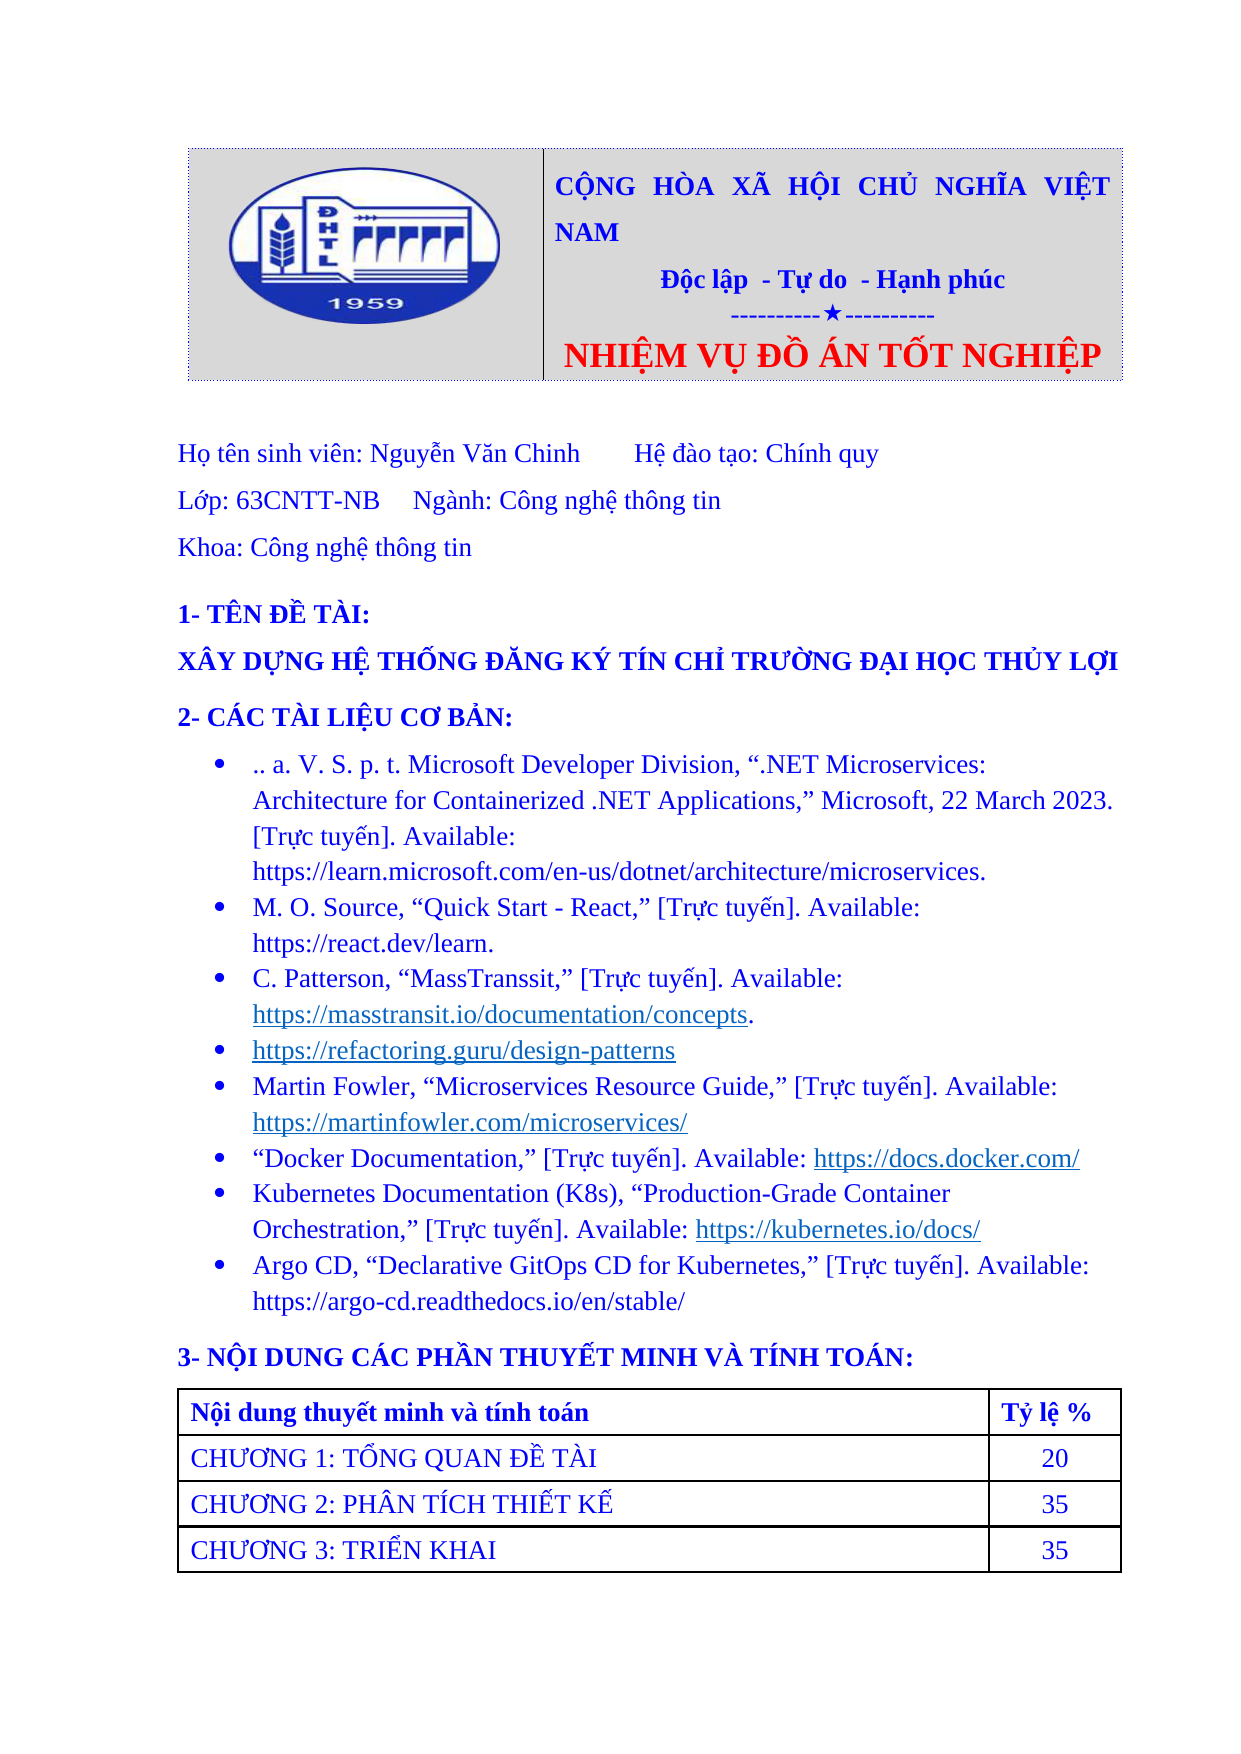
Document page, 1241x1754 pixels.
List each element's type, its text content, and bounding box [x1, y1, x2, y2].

table_header Nội dung thuyết minh và tính toán [179, 1390, 988, 1434]
table_cell CHƯƠNG 2: PHÂN TÍCH THIẾT KẾ [179, 1482, 988, 1525]
table_cell 20 [990, 1436, 1120, 1480]
text 3- NỘI DUNG CÁC PHẦN THUYẾT MINH VÀ TÍNH TOÁN: [177, 1342, 1122, 1373]
list .. a. V. S. p. t. Microsoft Developer Division, “.NET Microservices: Architecture for Containerized .NET Applications,” Microsoft, 22 March 2023. [Trực tuyến]. Available: https://learn.microsoft.com/en-us/dotnet/architecture/microservices. [215, 748, 1122, 886]
list Kubernetes Documentation (K8s), “Production-Grade Container Orchestration,” [Trực tuyến]. Available: https://kubernetes.io/docs/ [215, 1178, 1122, 1244]
text Khoa: Công nghệ thông tin [177, 531, 1122, 562]
list “Docker Documentation,” [Trực tuyến]. Available: https://docs.docker.com/ [215, 1142, 1122, 1173]
text XÂY DỰNG HỆ THỐNG ĐĂNG KÝ TÍN CHỈ TRƯỜNG ĐẠI HỌC THỦY LỢI [177, 645, 1122, 676]
list M. O. Source, “Quick Start - React,” [Trực tuyến]. Available: https://react.dev/learn. [215, 891, 1122, 958]
text Lớp: 63CNTT-NB Ngành: Công nghệ thông tin [177, 484, 1122, 515]
text 1- TÊN ĐỀ TÀI: [177, 598, 1122, 629]
table_header Tỷ lệ % [990, 1390, 1120, 1434]
table_cell 35 [990, 1482, 1120, 1525]
table_header [189, 148, 543, 380]
text 2- CÁC TÀI LIỆU CƠ BẢN: [177, 701, 1122, 732]
table_cell 35 [990, 1528, 1120, 1571]
picture [228, 167, 500, 324]
list Argo CD, “Declarative GitOps CD for Kubernetes,” [Trực tuyến]. Available: https://argo-cd.readthedocs.io/en/stable/ [215, 1249, 1122, 1316]
list Martin Fowler, “Microservices Resource Guide,” [Trực tuyến]. Available: https://martinfowler.com/microservices/ [215, 1070, 1122, 1137]
table_cell CHƯƠNG 1: TỔNG QUAN ĐỀ TÀI [179, 1436, 988, 1480]
list https://refactoring.guru/design-patterns [215, 1034, 1122, 1065]
list C. Patterson, “MassTranssit,” [Trực tuyến]. Available: https://masstransit.io/documentation/concepts. [215, 963, 1122, 1029]
text Họ tên sinh viên: Nguyễn Văn Chinh Hệ đào tạo: Chính quy [177, 437, 1122, 468]
table_cell CHƯƠNG 3: TRIỂN KHAI [179, 1528, 988, 1571]
table_header CỘNG HÒA XÃ HỘI CHỦ NGHĨA VIỆT NAM Độc lập - Tự do - Hạnh phúc -------------------- NHIỆM VỤ ĐỒ ÁN TỐT NGHIỆP [544, 148, 1122, 380]
